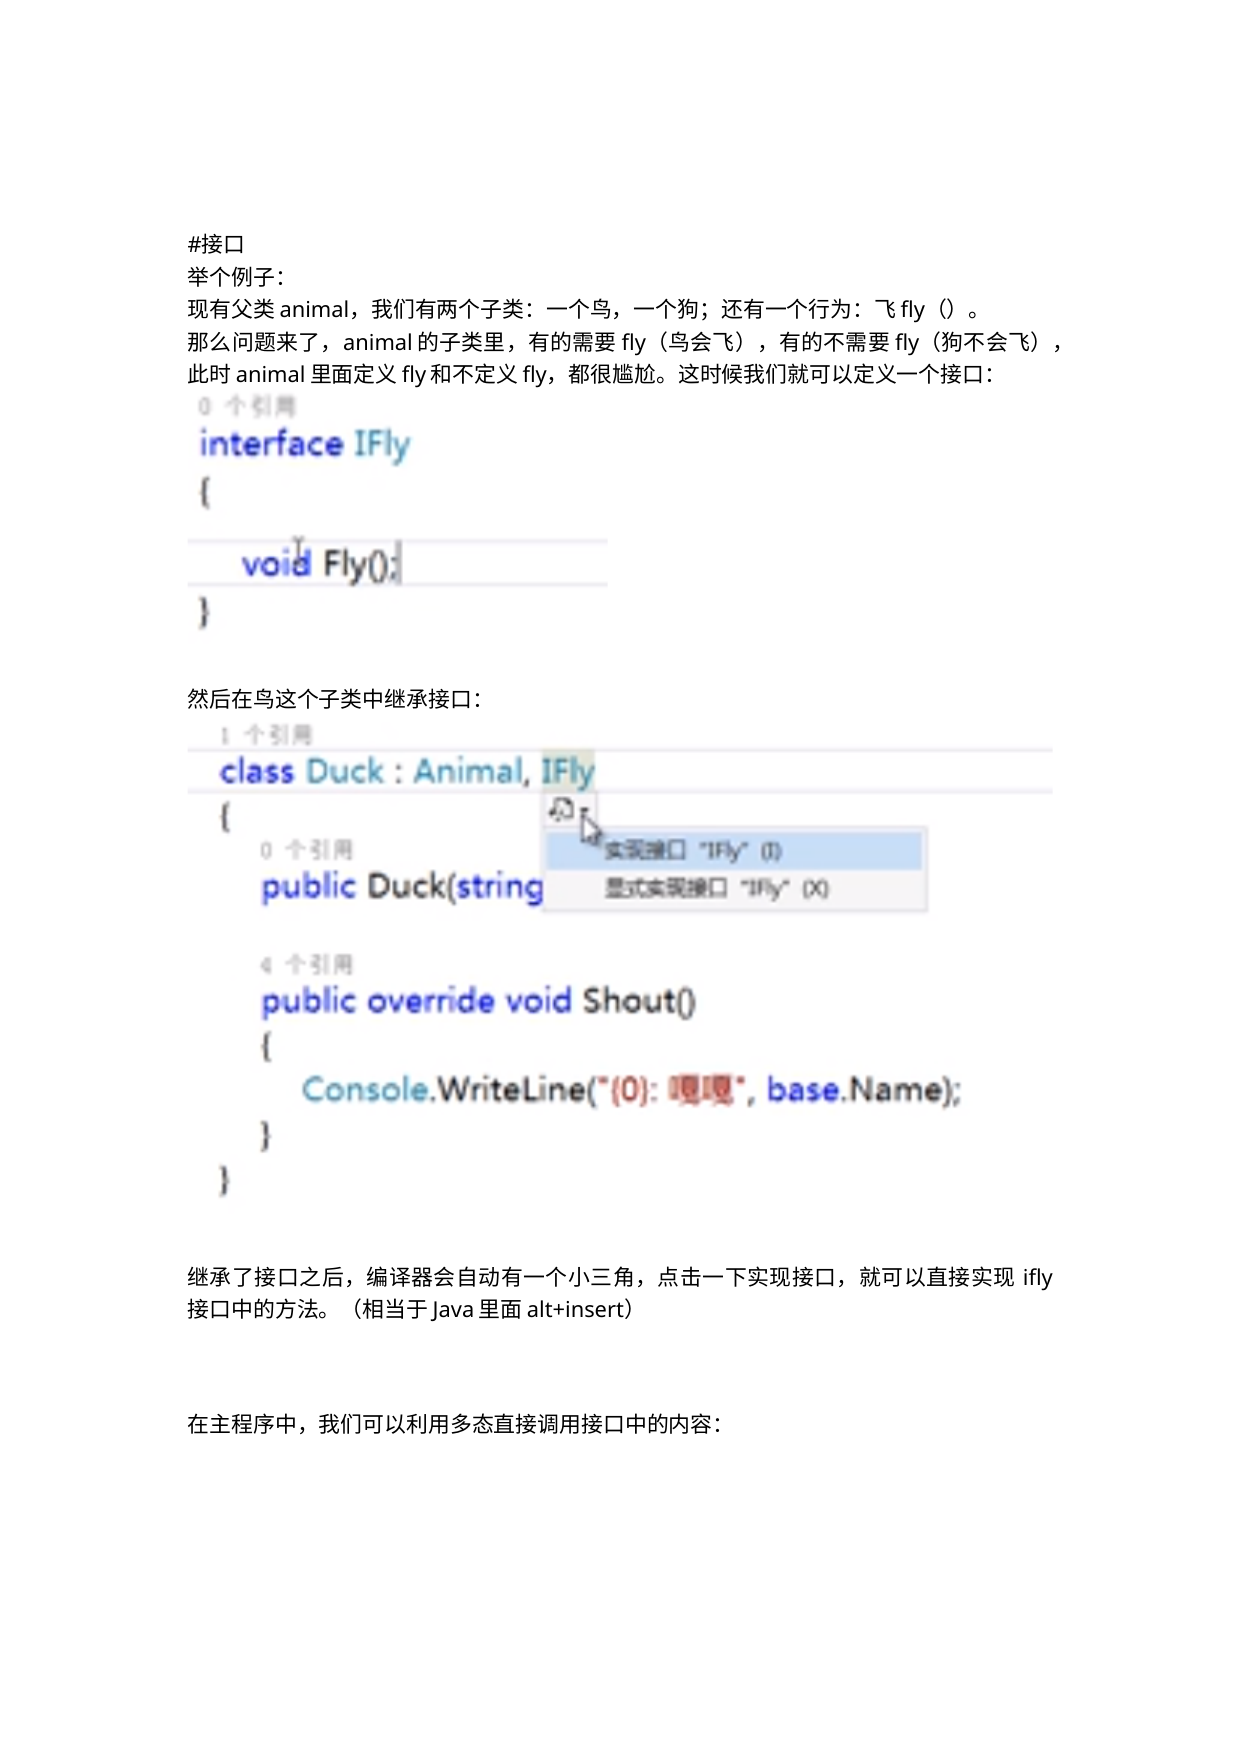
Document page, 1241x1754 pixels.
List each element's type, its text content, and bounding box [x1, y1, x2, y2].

text 现有父类animal，我们有两个子类：一个鸟，一个狗；还有一个行为：飞fly（）。 [187, 292, 1053, 324]
text 在主程序中，我们可以利用多态直接调用接口中的内容： [187, 1407, 1053, 1439]
text 举个例子： [187, 259, 1053, 292]
text 那么问题来了，animal的子类里，有的需要fly（鸟会飞），有的不需要fly（狗不会飞），此时animal里面定义fly和不定义fly，都很尴尬。这时候我们就可以定义一个接口： [187, 324, 1053, 389]
picture [187, 714, 1053, 1231]
picture [187, 389, 608, 654]
text 然后在鸟这个子类中继承接口： [187, 682, 1053, 714]
text #接口 [187, 227, 1053, 259]
text 继承了接口之后，编译器会自动有一个小三角，点击一下实现接口，就可以直接实现ifly接口中的方法。（相当于Java里面alt+insert） [187, 1259, 1053, 1324]
